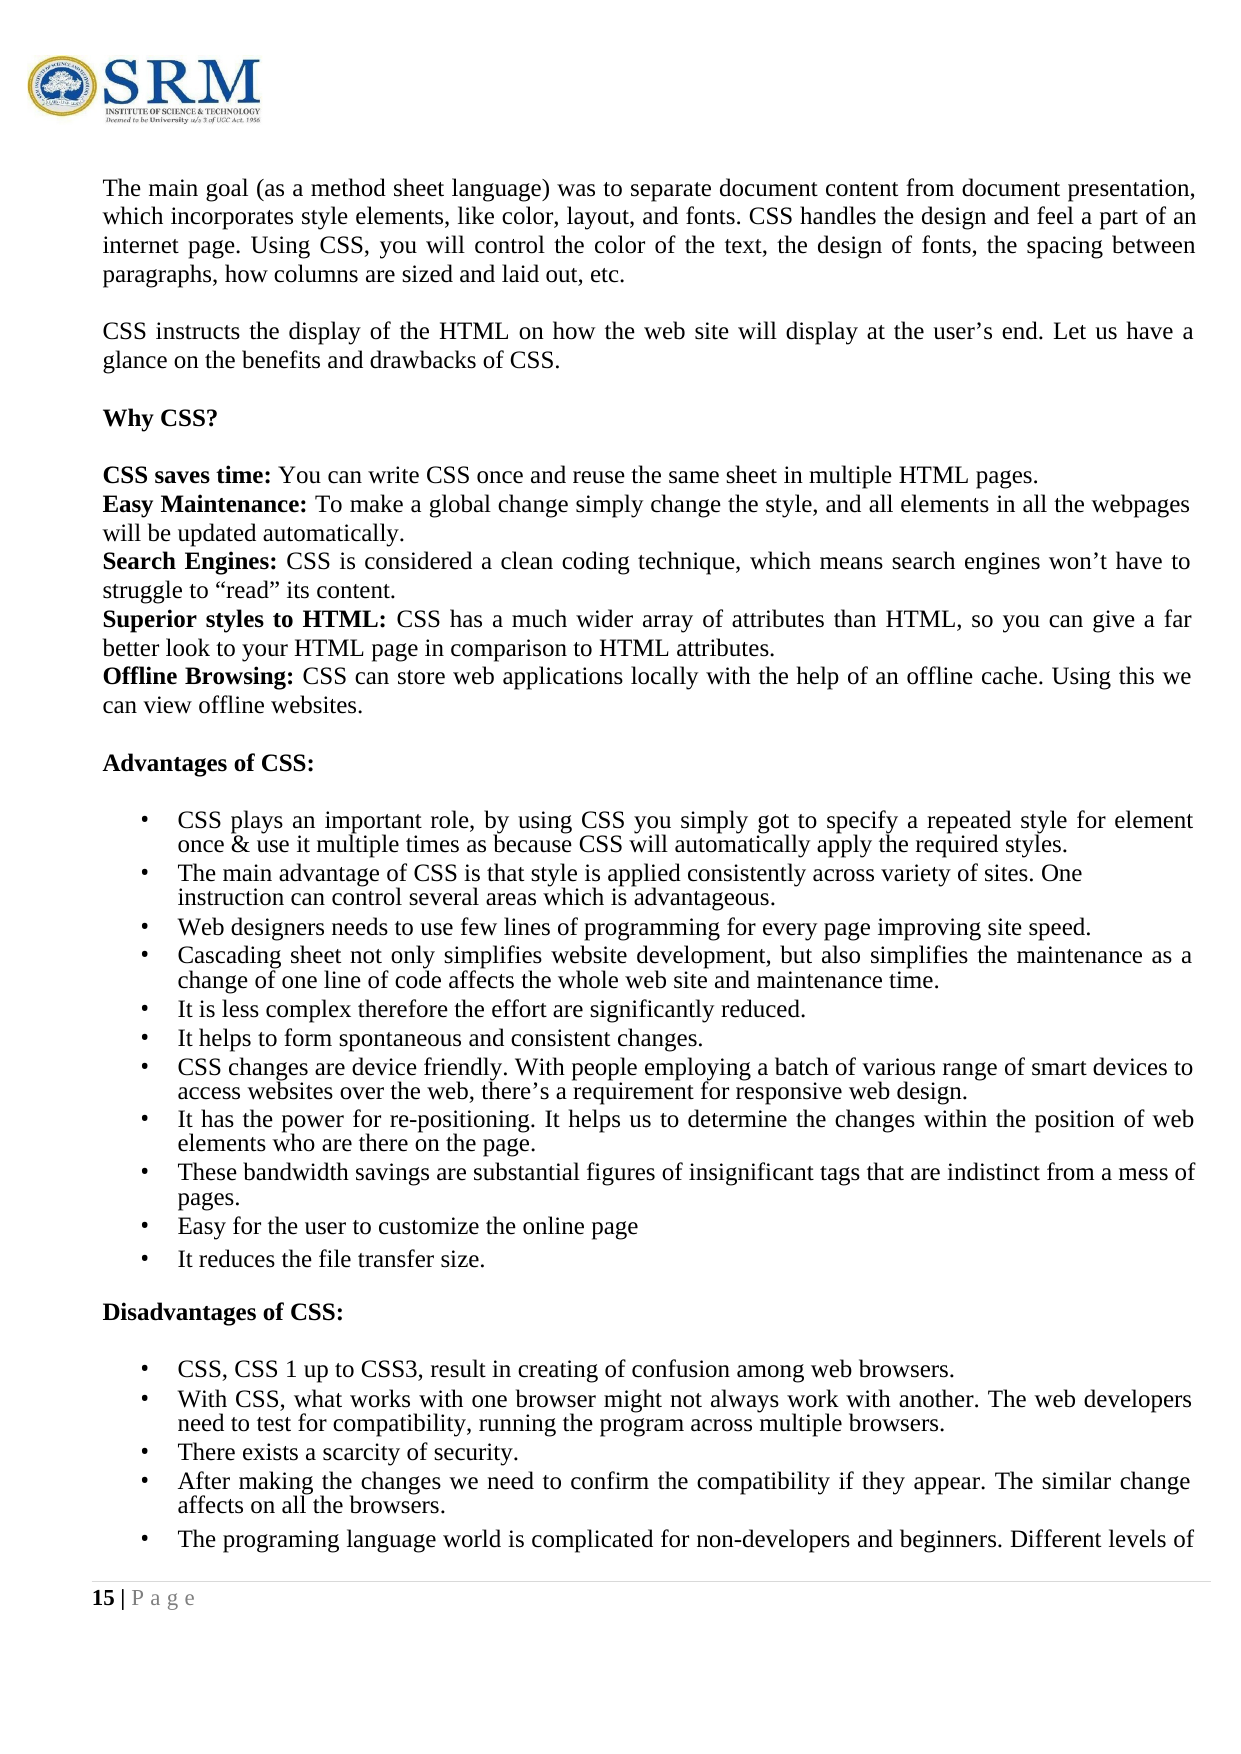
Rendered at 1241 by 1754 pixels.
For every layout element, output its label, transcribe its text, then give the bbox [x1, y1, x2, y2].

list Cascading sheet not only simplifies website development, but also simplifies the maintenance as a change of one line of code affects the whole web site and maintenance time. [140, 941, 1197, 993]
list CSS plays an important role, by using CSS you simply got to specify a repeated style for element once & use it multiple times as because CSS will automatically apply the required styles. [140, 806, 1197, 858]
list The programing language world is complicated for non-developers and beginners. Different levels of [140, 1519, 1211, 1554]
picture [27, 55, 263, 125]
list These bandwidth savings are substantial figures of insignificant tags that are indistinct from a mess of pages. [140, 1158, 1197, 1210]
text Superior styles to HTML: CSS has a much wider array of attributes than HTML, so you can give a far better look to your HTML page in comparison to HTML attributes. [102, 604, 1211, 661]
list CSS, CSS 1 up to CSS3, result in creating of confusion among web browsers. [140, 1351, 1211, 1384]
text CSS saves time: You can write CSS once and reuse the same sheet in multiple HTML pages. [102, 460, 1211, 489]
list After making the changes we need to confirm the compatibility if they appear. The similar change affects on all the browsers. [140, 1467, 1196, 1519]
text Offline Browsing: CSS can store web applications locally with the help of an offline cache. Using this we can view offline websites. [102, 661, 1211, 719]
text Easy Maintenance: To make a global change simply change the style, and all elements in all the webpages will be updated automatically. [102, 489, 1211, 546]
list CSS changes are device friendly. With people employing a batch of various range of smart devices to access websites over the web, there’s a requirement for responsive web design. [140, 1053, 1197, 1105]
list It is less complex therefore the effort are significantly reduced. [140, 993, 1211, 1024]
list It has the power for re-positioning. It helps us to determine the changes within the position of web elements who are there on the page. [140, 1105, 1197, 1157]
list It helps to form spontaneous and consistent changes. [140, 1024, 1211, 1053]
text CSS instructs the display of the HTML on how the web site will display at the user’s end. Let us have a glance on the benefits and drawbacks of CSS. [102, 316, 1196, 374]
subtitle Disadvantages of CSS: [102, 1297, 1211, 1326]
list Web designers needs to use few lines of programming for every page improving site speed. [140, 911, 1211, 941]
subtitle Why CSS? [102, 403, 1211, 431]
text Search Engines: CSS is considered a clean coding technique, which means search engines won’t have to struggle to “read” its content. [102, 546, 1211, 604]
list There exists a scarcity of security. [140, 1437, 1211, 1467]
text The main goal (as a method sheet language) was to separate document content from document presentation, which incorporates style elements, like color, layout, and fonts. CSS handles the design and feel a part of an internet page. Using CSS, you will control the color of the text, the design of fonts, the spacing between paragraphs, how columns are sized and laid out, etc. [102, 173, 1197, 288]
list With CSS, what works with one browser might not always work with another. The web developers need to test for compatibility, running the program across multiple browsers. [140, 1384, 1197, 1437]
list It reduces the file transfer size. [140, 1241, 1211, 1274]
list The main advantage of CSS is that style is applied consistently across variety of sites. One instruction can control several areas which is advantageous. [140, 859, 1195, 911]
subtitle Advantages of CSS: [102, 748, 1211, 776]
list Easy for the user to customize the online page [140, 1210, 1211, 1241]
